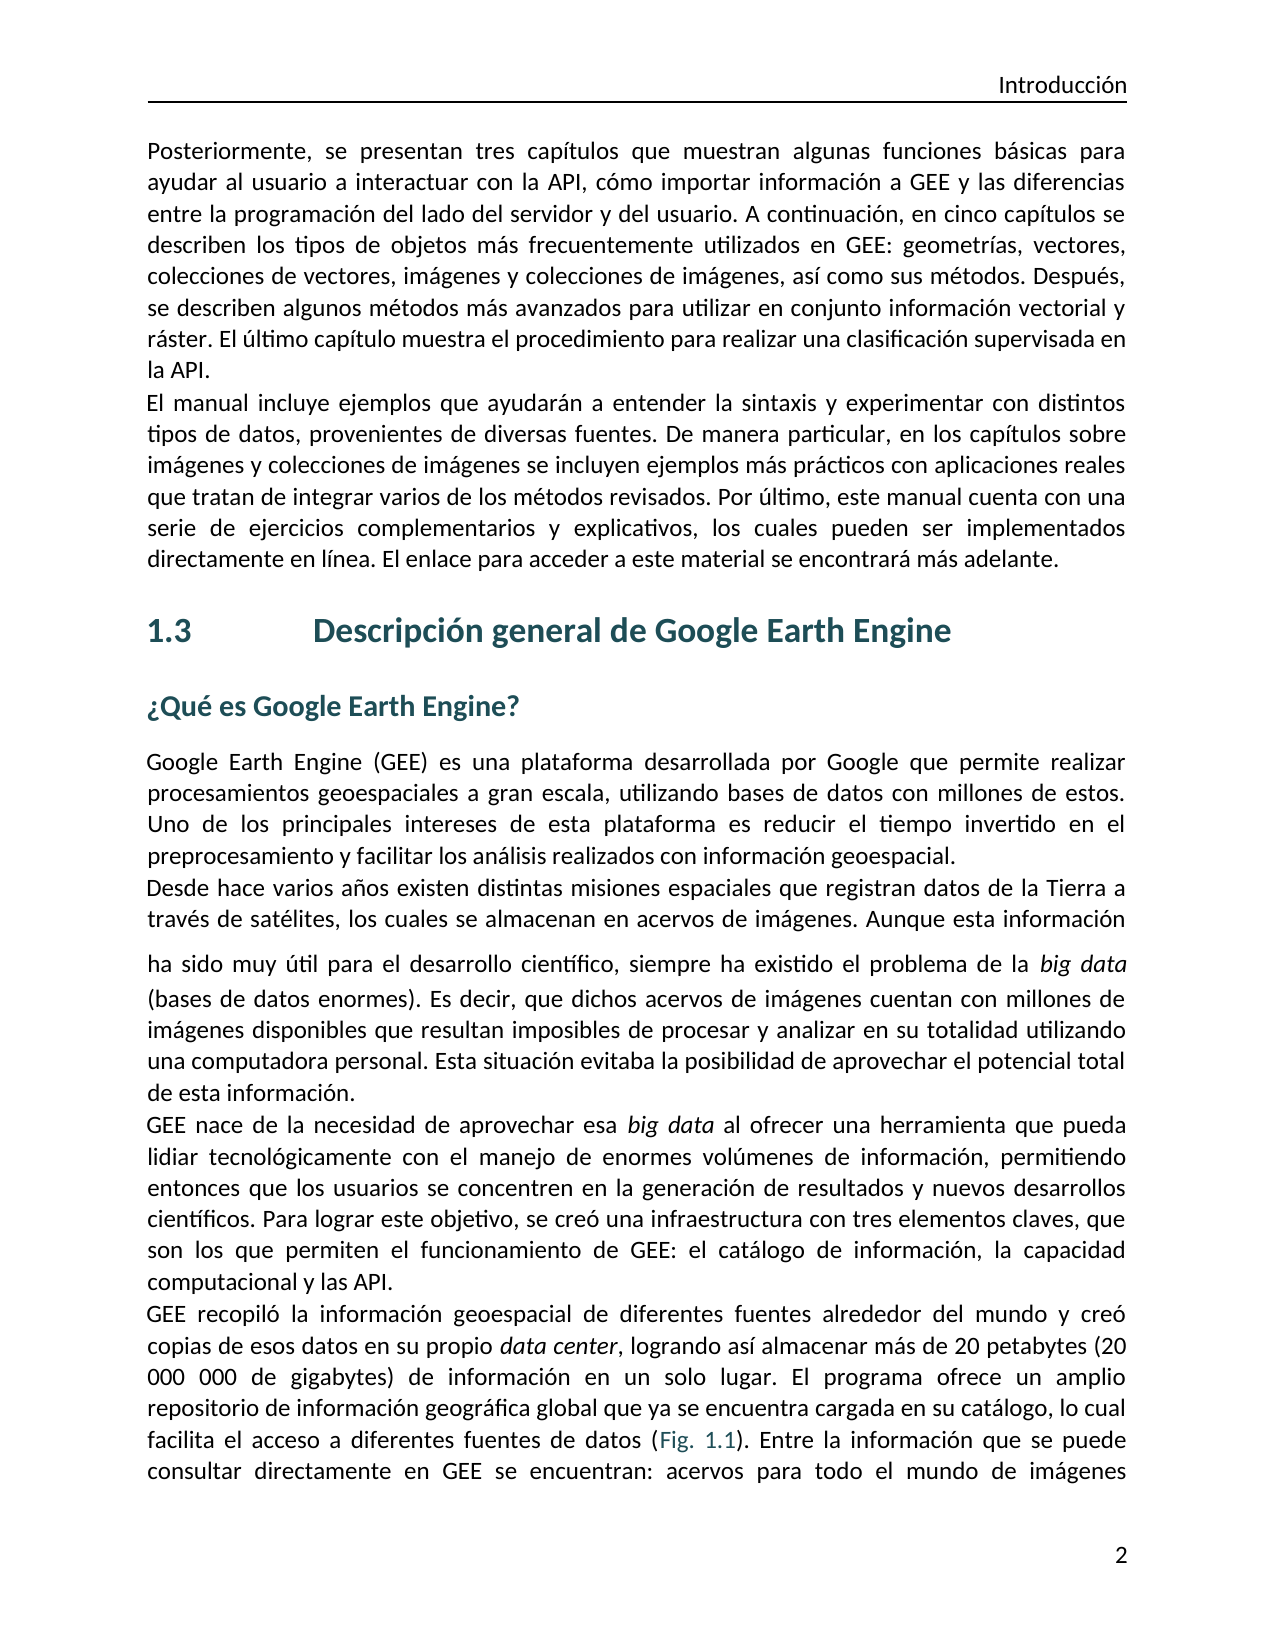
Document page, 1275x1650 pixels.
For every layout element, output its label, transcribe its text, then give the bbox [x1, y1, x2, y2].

subtitle ¿Qué es Google Earth Engine? [146, 687, 1127, 724]
subtitle 1.3 Descripción general de Google Earth Engine [146, 608, 1127, 652]
text El manual incluye ejemplos que ayudarán a entender la sintaxis y experimentar con distintos tipos de datos, provenientes de diversas fuentes. De manera particular, en los capítulos sobre imágenes y colecciones de imágenes se incluyen ejemplos más prácticos con aplicaciones reales que tratan de integrar varios de los métodos revisados. Por último, este manual cuenta con una serie de ejercicios complementarios y explicativos, los cuales pueden ser implementados directamente en línea. El enlace para acceder a este material se encontrará más adelante. [146, 387, 1127, 574]
text Desde hace varios años existen distintas misiones espaciales que registran datos de la Tierra a través de satélites, los cuales se almacenan en acervos de imágenes. Aunque esta información ha sido muy útil para el desarrollo científico, siempre ha existido el problema de la big data (bases de datos enormes). Es decir, que dichos acervos de imágenes cuentan con millones de imágenes disponibles que resultan imposibles de procesar y analizar en su totalidad utilizando una computadora personal. Esta situación evitaba la posibilidad de aprovechar el potencial total de esta información. [146, 872, 1127, 1107]
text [146, 135, 1127, 385]
text Google Earth Engine (GEE) es una plataforma desarrollada por Google que permite realizar procesamientos geoespaciales a gran escala, utilizando bases de datos con millones de estos. Uno de los principales intereses de esta plataforma es reducir el tiempo invertido en el preprocesamiento y facilitar los análisis realizados con información geoespacial. [146, 746, 1127, 870]
text GEE nace de la necesidad de aprovechar esa big data al ofrecer una herramienta que pueda lidiar tecnológicamente con el manejo de enormes volúmenes de información, permitiendo entonces que los usuarios se concentren en la generación de resultados y nuevos desarrollos científicos. Para lograr este objetivo, se creó una infraestructura con tres elementos claves, que son los que permiten el funcionamiento de GEE: el catálogo de información, la capacidad computacional y las API. [146, 1109, 1127, 1297]
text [146, 1298, 1127, 1486]
